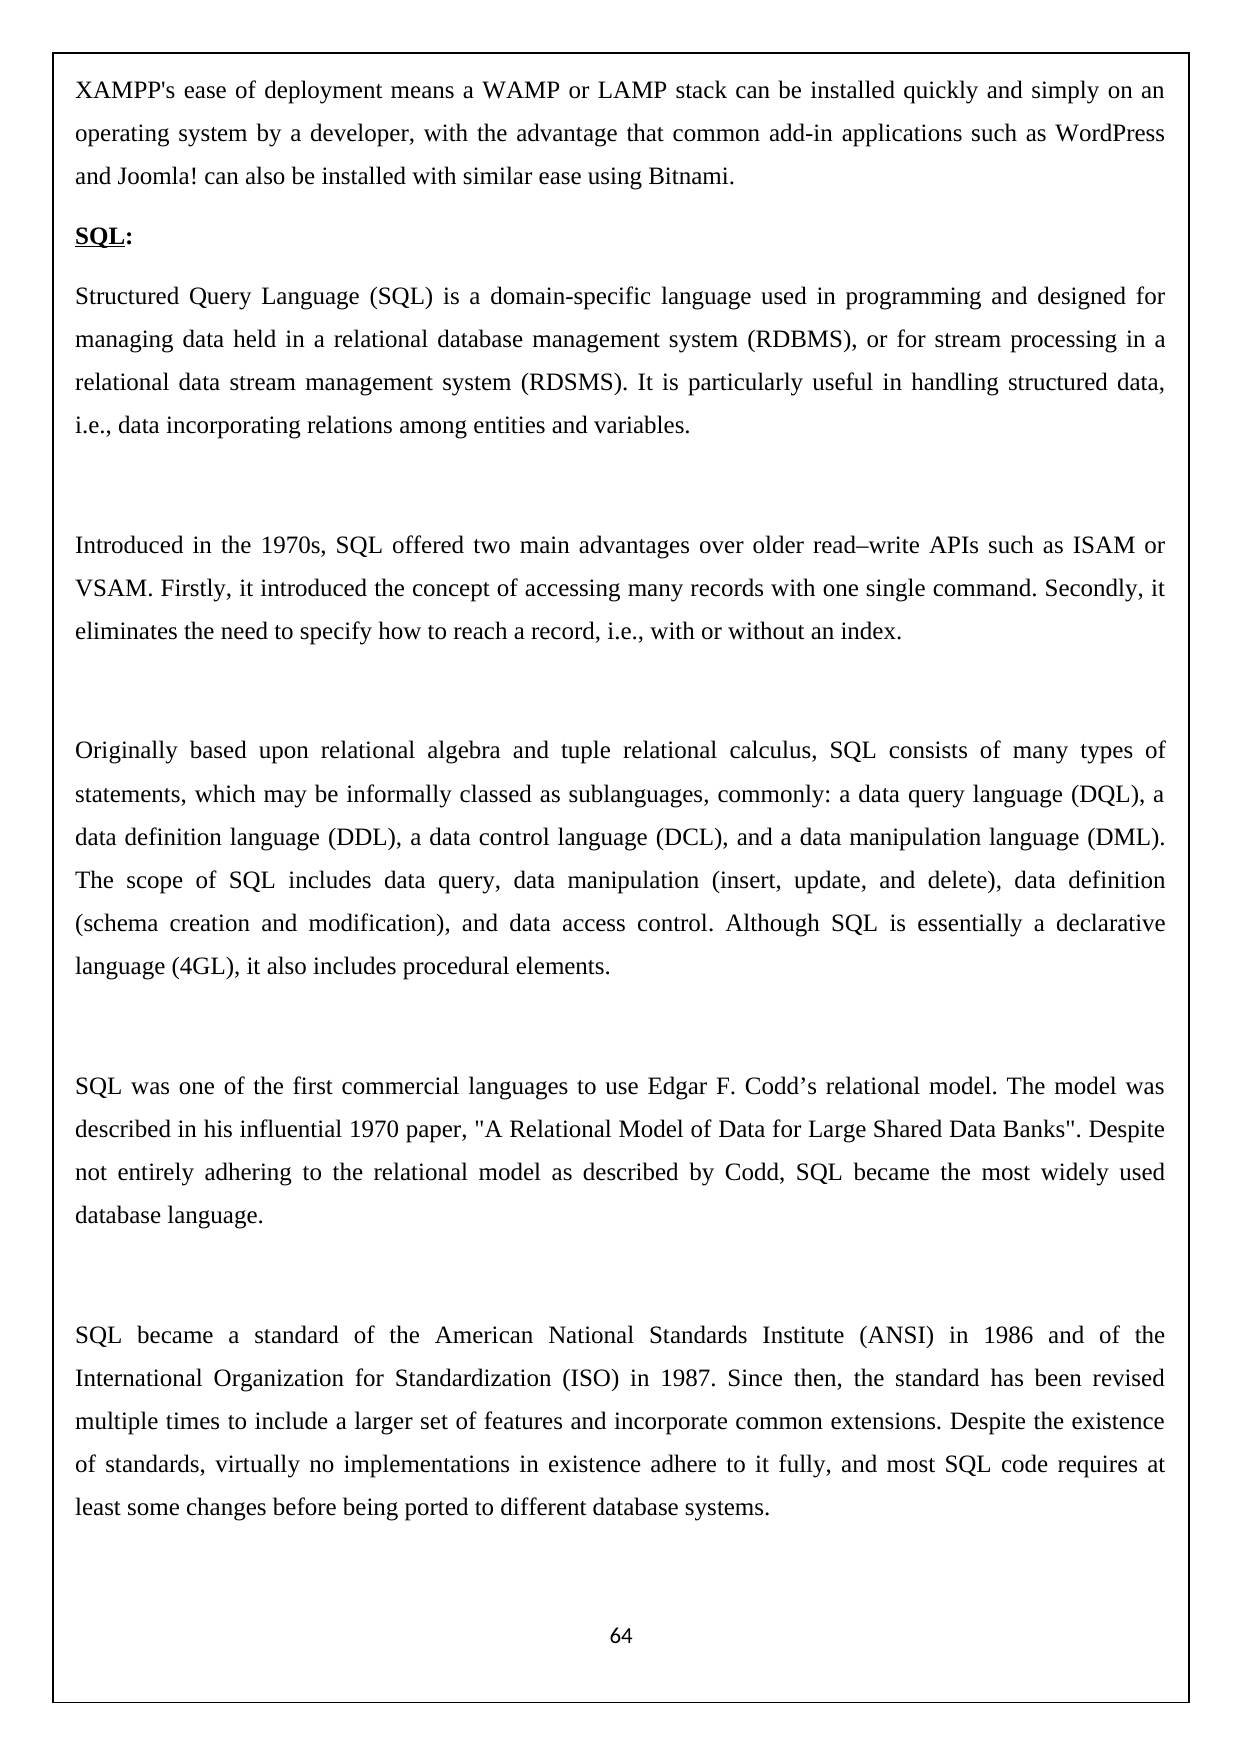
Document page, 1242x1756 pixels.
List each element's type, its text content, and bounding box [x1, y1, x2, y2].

text SQL became a standard of the American National Standards Institute (ANSI) in 1986 and of the International Organization for Standardization (ISO) in 1987. Since then, the standard has been revised multiple times to include a larger set of features and incorporate common extensions. Despite the existence of standards, virtually no implementations in existence adhere to it fully, and most SQL code requires at least some changes before being ported to different database systems. [75, 1320, 1167, 1521]
text SQL: [75, 221, 1167, 250]
text XAMPP's ease of deployment means a WAMP or LAMP stack can be installed quickly and simply on an operating system by a developer, with the advantage that common add-in applications such as WordPress and Joomla! can also be installed with similar ease using Bitnami. [75, 75, 1167, 190]
text Structured Query Language (SQL) is a domain-specific language used in programming and designed for managing data held in a relational database management system (RDBMS), or for stream processing in a relational data stream management system (RDSMS). It is particularly useful in handling structured data, i.e., data incorporating relations among entities and variables. [75, 281, 1167, 439]
text Introduced in the 1970s, SQL offered two main advantages over older read–write APIs such as ISAM or VSAM. Firstly, it introduced the concept of accessing many records with one single command. Secondly, it eliminates the need to specify how to reach a record, i.e., with or without an index. [75, 530, 1167, 645]
text SQL was one of the first commercial languages to use Edgar F. Codd’s relational model. The model was described in his influential 1970 paper, "A Relational Model of Data for Large Shared Data Banks". Despite not entirely adhering to the relational model as described by Codd, SQL became the most widely used database language. [75, 1071, 1167, 1229]
text Originally based upon relational algebra and tuple relational calculus, SQL consists of many types of statements, which may be informally classed as sublanguages, commonly: a data query language (DQL), a data definition language (DDL), a data control language (DCL), and a data manipulation language (DML). The scope of SQL includes data query, data manipulation (insert, update, and delete), data definition (schema creation and modification), and data access control. Although SQL is essentially a declarative language (4GL), it also includes procedural elements. [75, 736, 1167, 980]
